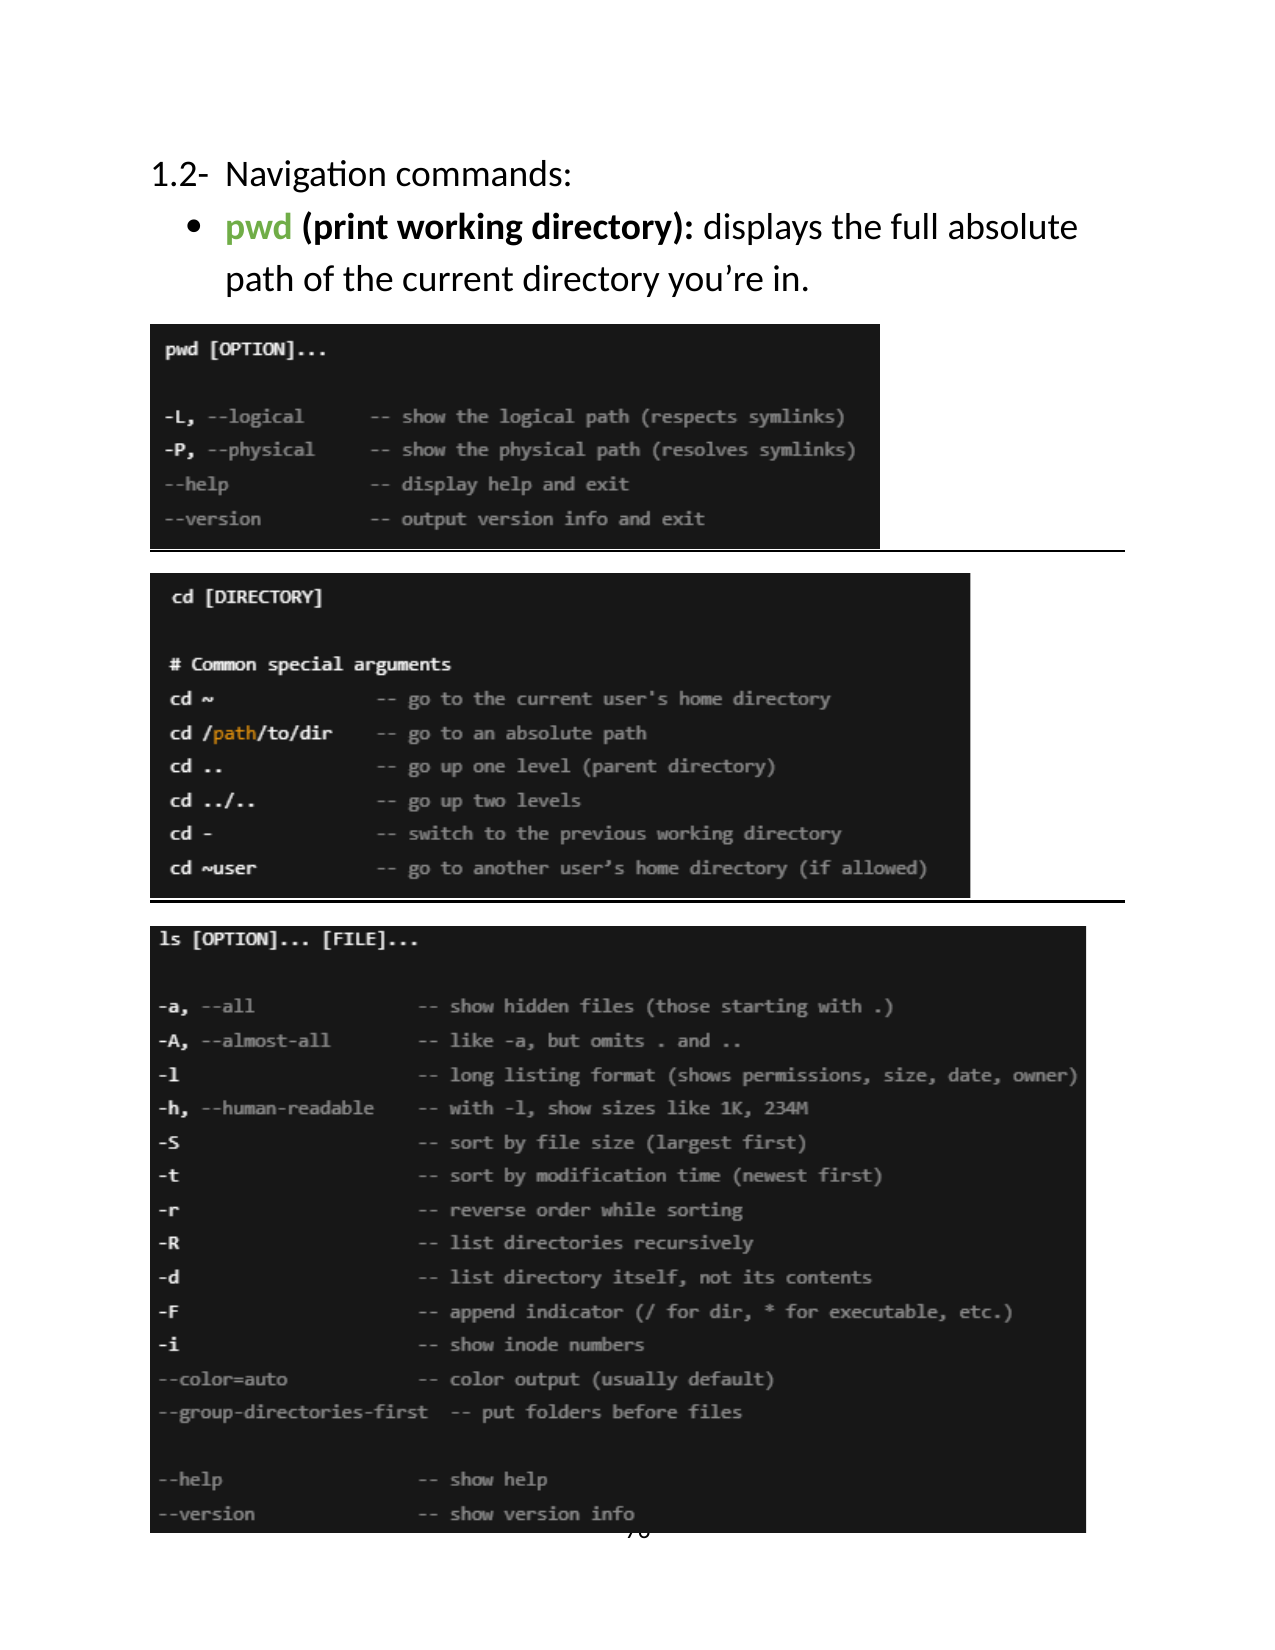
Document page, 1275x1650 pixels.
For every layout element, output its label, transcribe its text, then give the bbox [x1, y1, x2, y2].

picture [150, 926, 1087, 1533]
list pwd (print working directory): displays the full absolute path of the current directory you’re in. [187, 203, 1125, 301]
picture [150, 324, 880, 549]
list Navigation commands: [150, 150, 1125, 196]
picture [150, 573, 971, 898]
